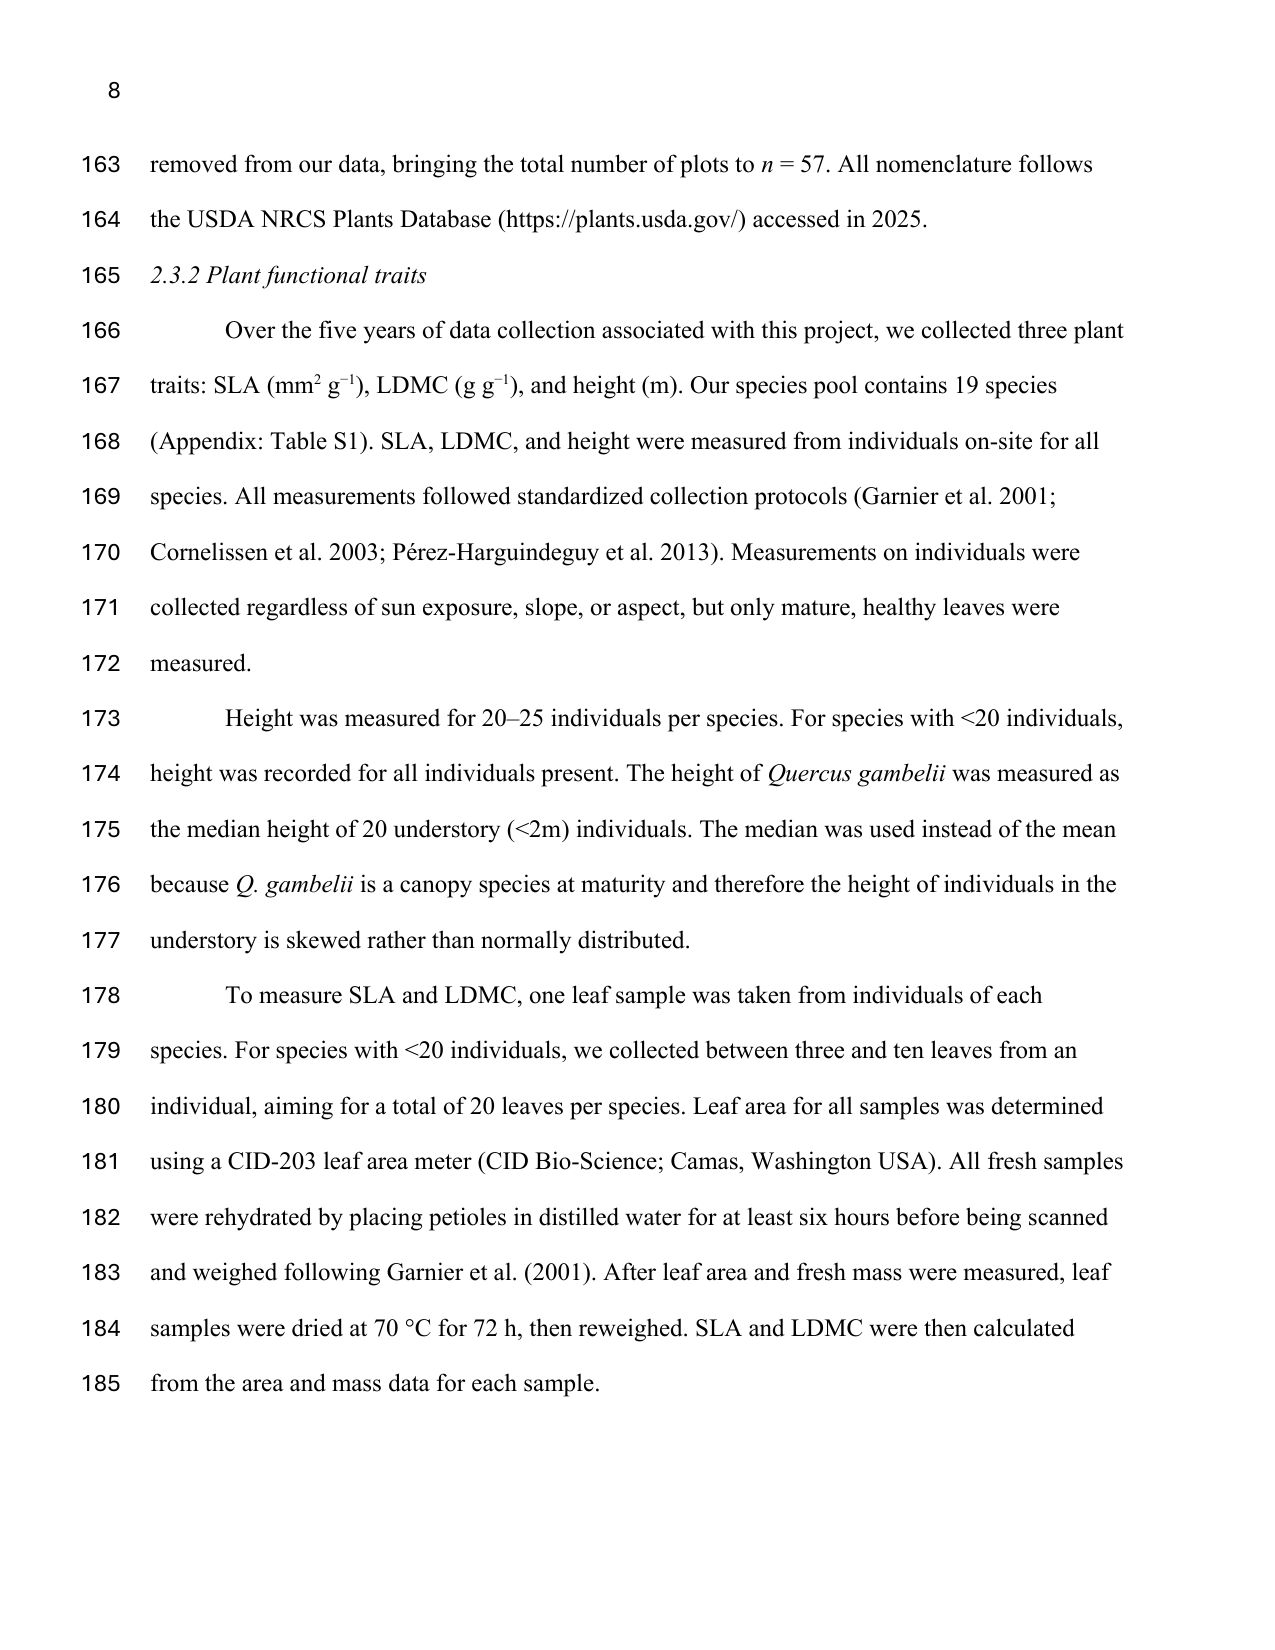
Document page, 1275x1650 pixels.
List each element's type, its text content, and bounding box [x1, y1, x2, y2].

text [150, 150, 1125, 233]
text 2.3.2 Plant functional traits [150, 261, 1125, 288]
text Height was measured for 20–25 individuals per species. For species with <20 individuals, height was recorded for all individuals present. The height of Quercus gambelii was measured as the median height of 20 understory (<2m) individuals. The median was used instead of the mean because Q. gambelii is a canopy species at maturity and therefore the height of individuals in the understory is skewed rather than normally distributed. [150, 704, 1125, 953]
text Over the five years of data collection associated with this project, we collected three plant traits: SLA (mm2 g), LDMC (g g), and height (m). Our species pool contains 19 species (Appendix: Table S1). SLA, LDMC, and height were measured from individuals on-site for all species. All measurements followed standardized collection protocols (Garnier et al. 2001; Cornelissen et al. 2003; Pérez-Harguindeguy et al. 2013). Measurements on individuals were collected regardless of sun exposure, slope, or aspect, but only mature, healthy leaves were measured. [150, 316, 1125, 676]
text To measure SLA and LDMC, one leaf sample was taken from individuals of each species. For species with <20 individuals, we collected between three and ten leaves from an individual, aiming for a total of 20 leaves per species. Leaf area for all samples was determined using a CID-203 leaf area meter (CID Bio-Science; Camas, Washington USA). All fresh samples were rehydrated by placing petioles in distilled water for at least six hours before being scanned and weighed following Garnier et al. (2001). After leaf area and fresh mass were measured, leaf samples were dried at 70 °C for 72 h, then reweighed. SLA and LDMC were then calculated from the area and mass data for each sample. [150, 981, 1125, 1397]
